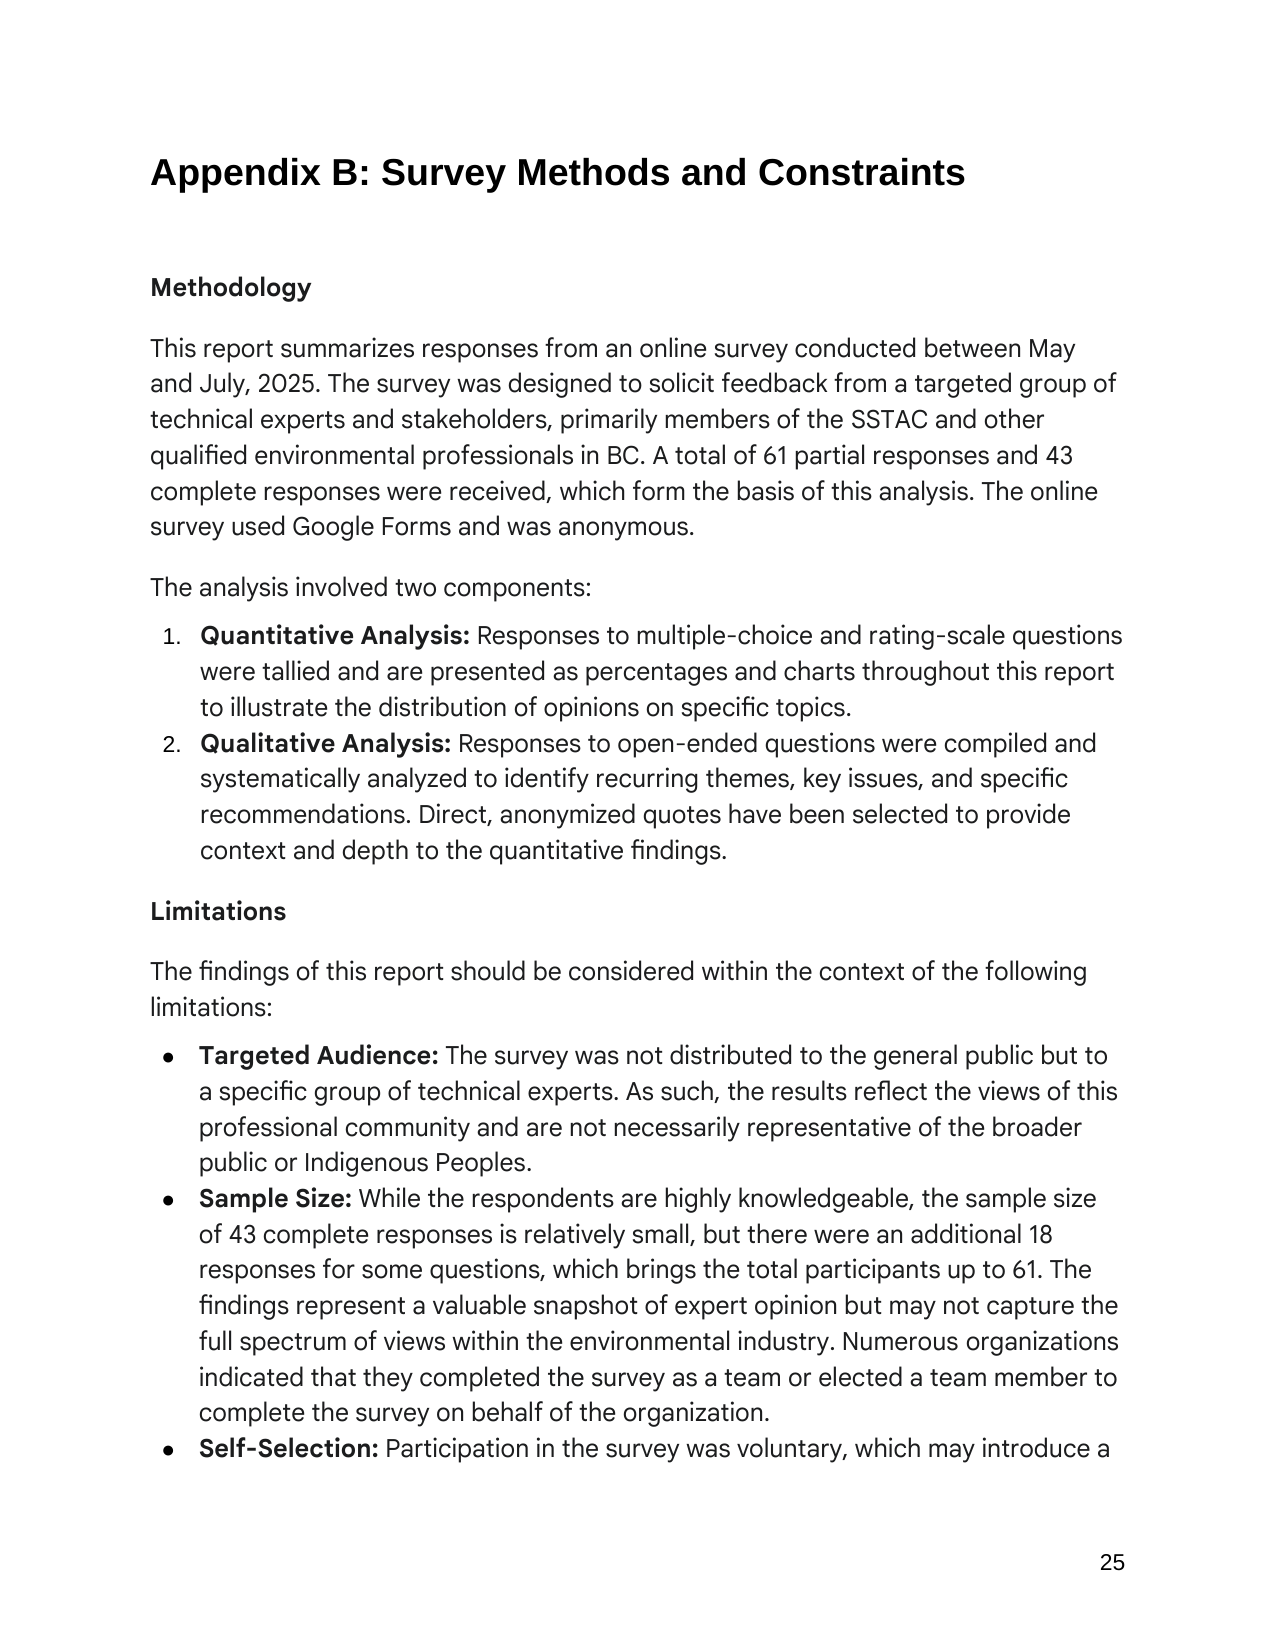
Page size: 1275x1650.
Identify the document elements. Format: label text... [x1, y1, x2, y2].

list Targeted Audience: The survey was not distributed to the general public but to a specific group of technical experts. As such, the results reflect the views of this professional community and are not necessarily representative of the broader public or Indigenous Peoples. [161, 1040, 1125, 1179]
text The findings of this report should be considered within the context of the following limitations: [150, 956, 1125, 1023]
text The analysis involved two components: [150, 572, 1125, 604]
list Qualitative Analysis: Responses to open-ended questions were compiled and systematically analyzed to identify recurring themes, key issues, and specific recommendations. Direct, anonymized quotes have been selected to provide context and depth to the quantitative findings. [162, 728, 1125, 866]
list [161, 1433, 1125, 1465]
subtitle Appendix B: Survey Methods and Constraints [150, 150, 1125, 193]
list Quantitative Analysis: Responses to multiple-choice and rating-scale questions were tallied and are presented as percentages and charts throughout this report to illustrate the distribution of opinions on specific topics. [162, 621, 1125, 723]
text Limitations [150, 896, 1125, 927]
text This report summarizes responses from an online survey conducted between May and July, 2025. The survey was designed to solicit feedback from a targeted group of technical experts and stakeholders, primarily members of the SSTAC and other qualified environmental professionals in BC. A total of 61 partial responses and 43 complete responses were received, which form the basis of this analysis. The online survey used Google Forms and was anonymous. [150, 333, 1125, 543]
text Methodology [150, 272, 1125, 304]
list Sample Size: While the respondents are highly knowledgeable, the sample size of 43 complete responses is relatively small, but there were an additional 18 responses for some questions, which brings the total participants up to 61. The findings represent a valuable snapshot of expert opinion but may not capture the full spectrum of views within the environmental industry. Numerous organizations indicated that they completed the survey as a team or elected a team member to complete the survey on behalf of the organization. [161, 1183, 1125, 1429]
